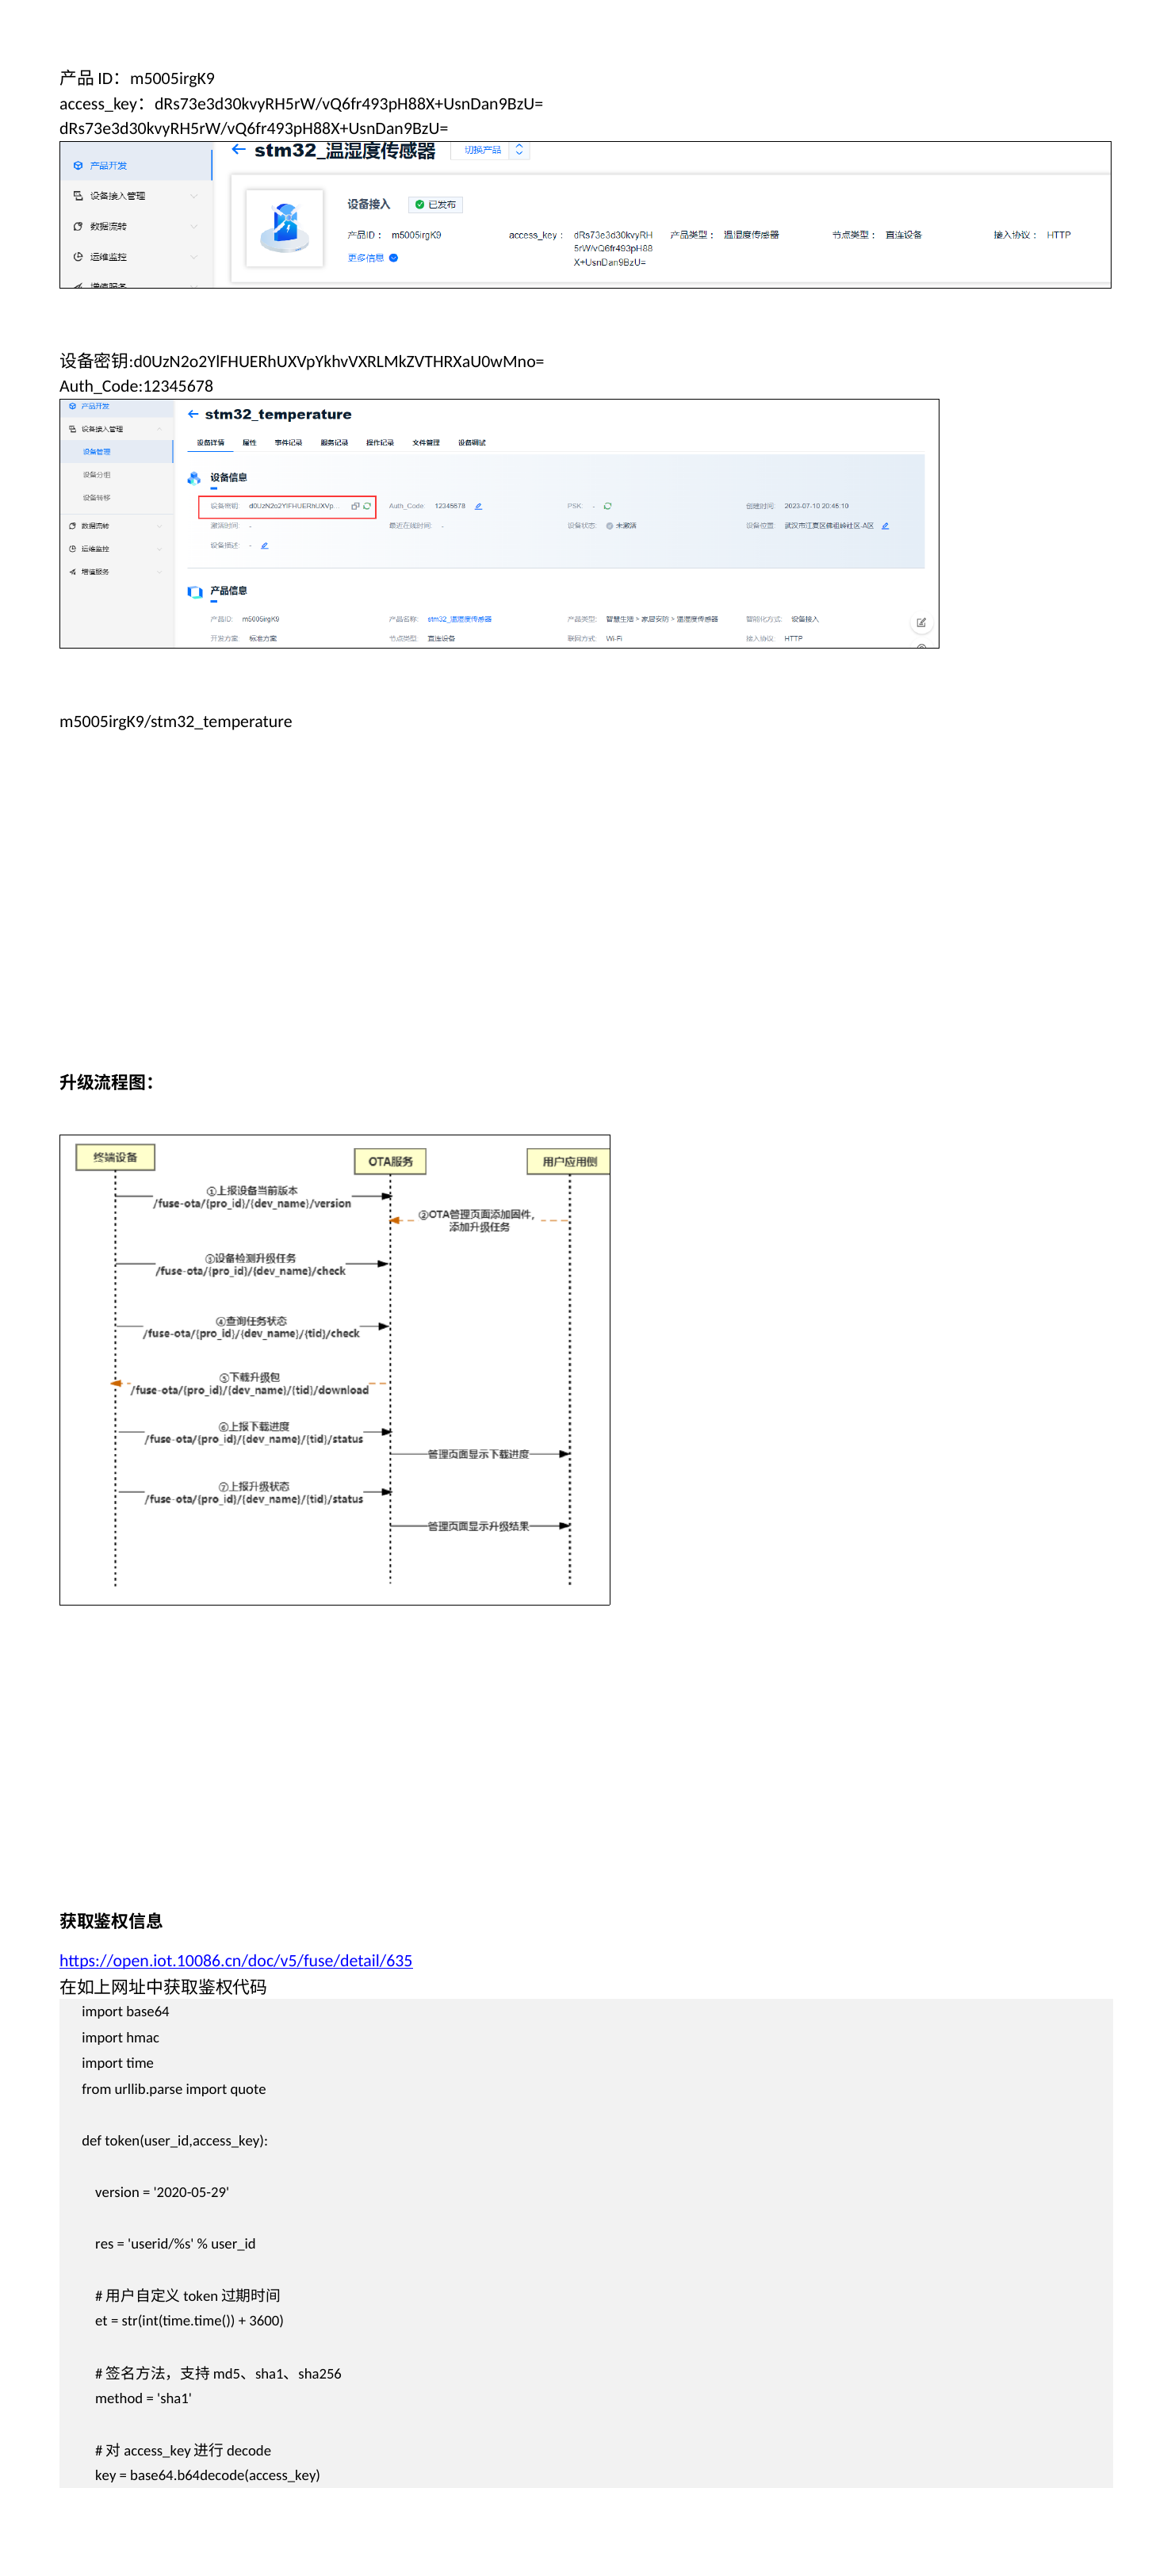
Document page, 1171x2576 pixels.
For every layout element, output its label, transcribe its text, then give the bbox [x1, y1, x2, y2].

text m5005irgK9/stm32_temperature [59, 708, 1111, 733]
picture [60, 400, 939, 648]
picture [60, 1135, 610, 1605]
text 产品ID：m5005irgK9 [59, 63, 1111, 90]
picture [60, 142, 1111, 288]
text dRs73e3d30kvyRH5rW/vQ6fr493pH88X+UsnDan9BzU= [59, 115, 1111, 141]
subtitle 获取鉴权信息 [59, 1908, 1111, 1933]
text 在如上网址中获取鉴权代码 [59, 1973, 1111, 1999]
text 设备密钥:d0UzN2o2YlFHUERhUXVpYkhvVXRLMkZVTHRXaU0wMno= [59, 347, 1111, 373]
text access_key：dRs73e3d30kvyRH5rW/vQ6fr493pH88X+UsnDan9BzU= [59, 90, 1111, 115]
subtitle 升级流程图： [59, 1069, 1111, 1094]
text Auth_Code:12345678 [59, 373, 1111, 399]
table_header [59, 1999, 1113, 2488]
text https://open.iot.10086.cn/doc/v5/fuse/detail/635 [59, 1947, 1111, 1973]
